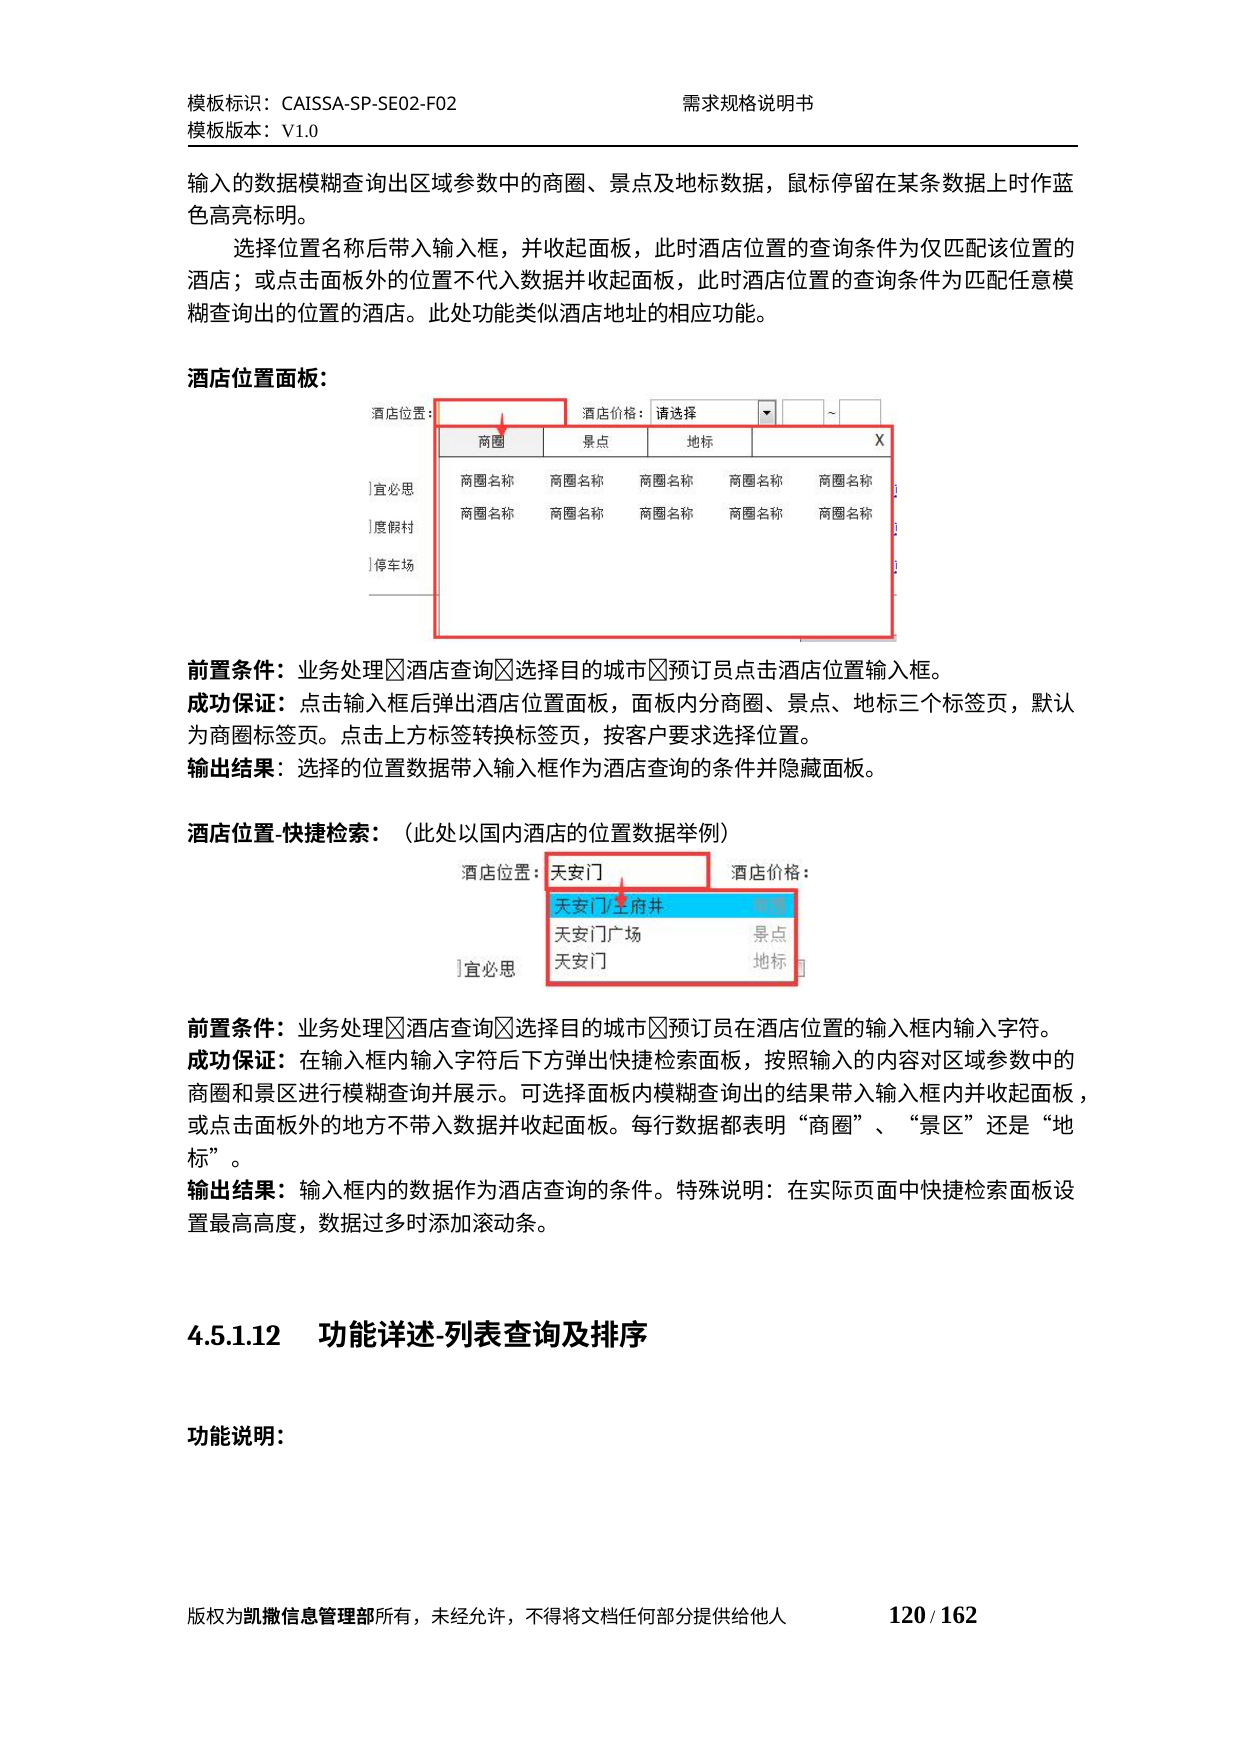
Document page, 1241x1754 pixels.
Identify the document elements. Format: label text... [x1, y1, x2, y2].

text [187, 166, 1078, 231]
text 成功保证：点击输入框后弹出酒店位置面板，面板内分商圈、景点、地标三个标签页，默认为商圈标签页。点击上方标签转换标签页，按客户要求选择位置。 [187, 686, 1078, 751]
text 输出结果：选择的位置数据带入输入框作为酒店查询的条件并隐藏面板。 [187, 751, 1078, 783]
text 成功保证：在输入框内输入字符后下方弹出快捷检索面板，按照输入的内容对区域参数中的商圈和景区进行模糊查询并展示。可选择面板内模糊查询出的结果带入输入框内并收起面板，或点击面板外的地方不带入数据并收起面板。每行数据都表明“商圈”、“景区”还是“地标”。 [187, 1043, 1078, 1173]
text 功能说明： [187, 1419, 1078, 1451]
text 输出结果：输入框内的数据作为酒店查询的条件。特殊说明：在实际页面中快捷检索面板设置最高高度，数据过多时添加滚动条。 [187, 1173, 1078, 1238]
text 酒店位置-快捷检索：（此处以国内酒店的位置数据举例） [187, 816, 1078, 848]
text 前置条件：业务处理酒店查询选择目的城市预订员在酒店位置的输入框内输入字符。 [187, 1011, 1078, 1043]
picture [457, 848, 808, 992]
text 选择位置名称后带入输入框，并收起面板，此时酒店位置的查询条件为仅匹配该位置的酒店；或点击面板外的位置不代入数据并收起面板，此时酒店位置的查询条件为匹配任意模糊查询出的位置的酒店。此处功能类似酒店地址的相应功能。 [187, 231, 1078, 328]
subtitle 功能详述-列表查询及排序 [187, 1300, 1078, 1365]
text 酒店位置面板： [187, 361, 1078, 393]
text 前置条件：业务处理酒店查询选择目的城市预订员点击酒店位置输入框。 [187, 653, 1078, 686]
picture [368, 393, 897, 642]
